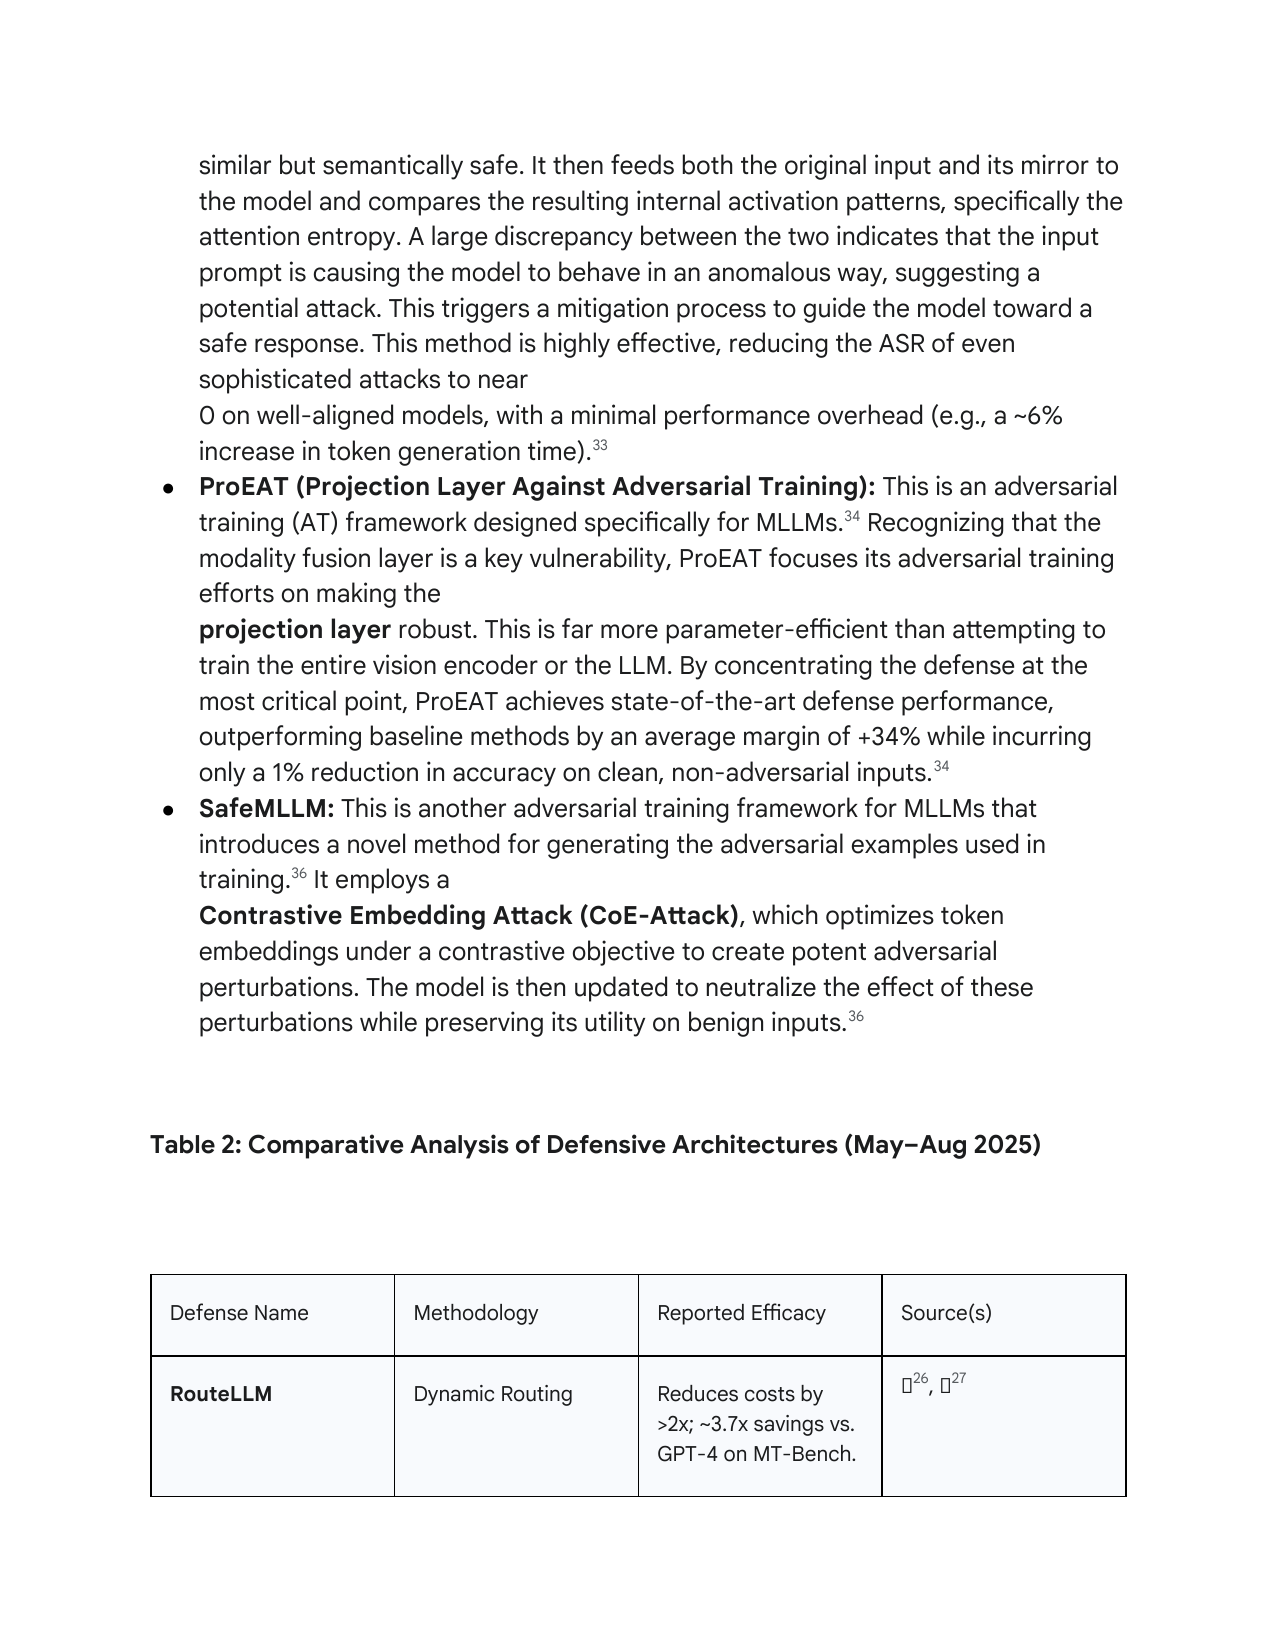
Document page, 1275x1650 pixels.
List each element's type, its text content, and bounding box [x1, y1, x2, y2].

table_header Reported Efficacy [639, 1275, 881, 1355]
list ProEAT (Projection Layer Against Adversarial Training): This is an adversarial training (AT) framework designed specifically for MLLMs.34 Recognizing that the modality fusion layer is a key vulnerability, ProEAT focuses its adversarial training efforts on making the projection layer robust. This is far more parameter-efficient than attempting to train the entire vision encoder or the LLM. By concentrating the defense at the most critical point, ProEAT achieves state-of-the-art defense performance, outperforming baseline methods by an average margin of +34% while incurring only a 1% reduction in accuracy on clean, non-adversarial inputs.34 [161, 472, 1125, 789]
table_header Defense Name [152, 1275, 394, 1355]
table_cell RouteLLM [152, 1357, 394, 1496]
table_header Methodology [395, 1275, 638, 1355]
table_cell 🔗26, 🔗27 [883, 1357, 1125, 1496]
table_header Source(s) [883, 1275, 1125, 1355]
subtitle Table 2: Comparative Analysis of Defensive Architectures (May–Aug 2025) [150, 1129, 1125, 1160]
list SafeMLLM: This is another adversarial training framework for MLLMs that introduces a novel method for generating the adversarial examples used in training.36 It employs a Contrastive Embedding Attack (CoE-Attack), which optimizes token embeddings under a contrastive objective to create potent adversarial perturbations. The model is then updated to neutralize the effect of these perturbations while preserving its utility on benign inputs.36 [161, 793, 1125, 1039]
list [161, 150, 1125, 467]
table_cell Reduces costs by >2x; ~3.7x savings vs. GPT-4 on MT-Bench. [639, 1357, 881, 1496]
table_cell Dynamic Routing [395, 1357, 638, 1496]
